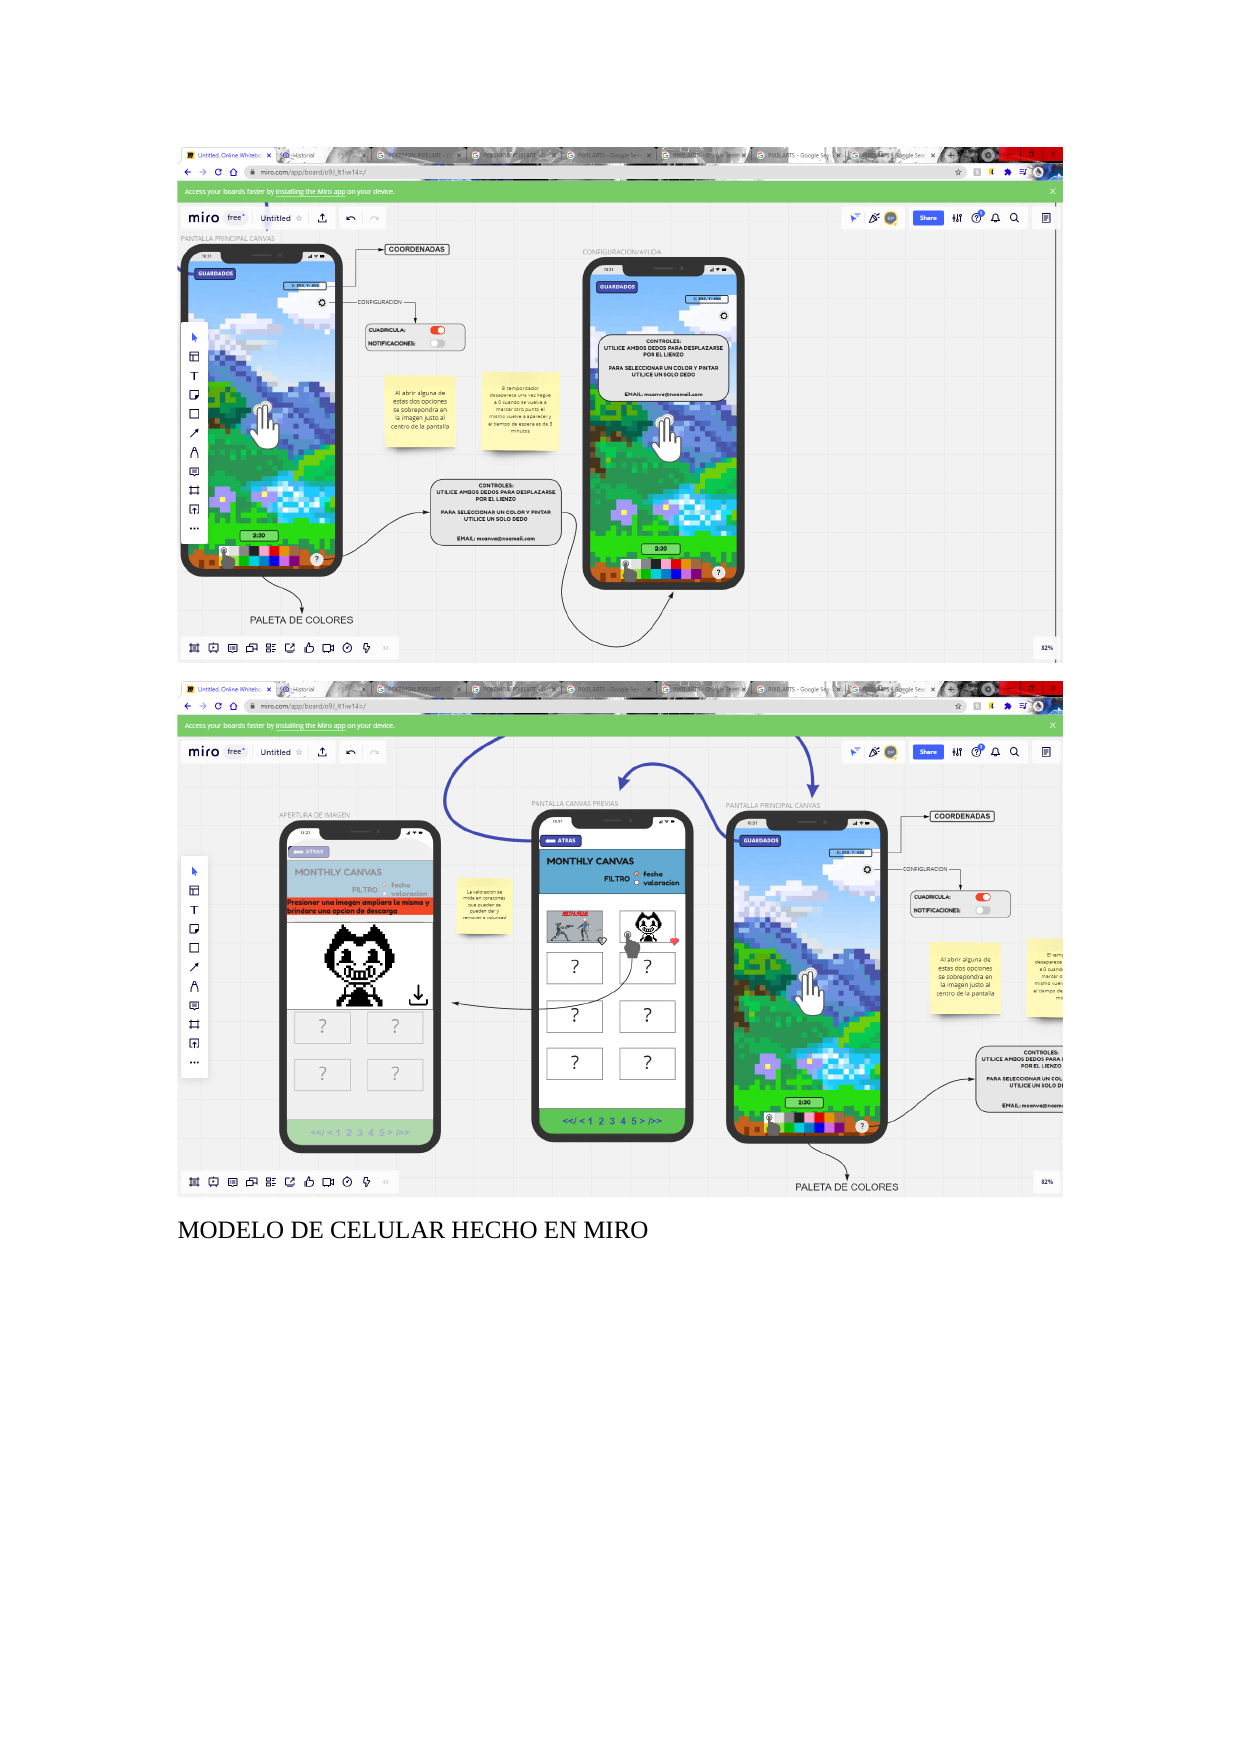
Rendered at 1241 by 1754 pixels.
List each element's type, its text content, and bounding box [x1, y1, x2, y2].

picture [177, 681, 1063, 1197]
picture [177, 147, 1063, 663]
text MODELO DE CELULAR HECHO EN MIRO [177, 1215, 1063, 1244]
